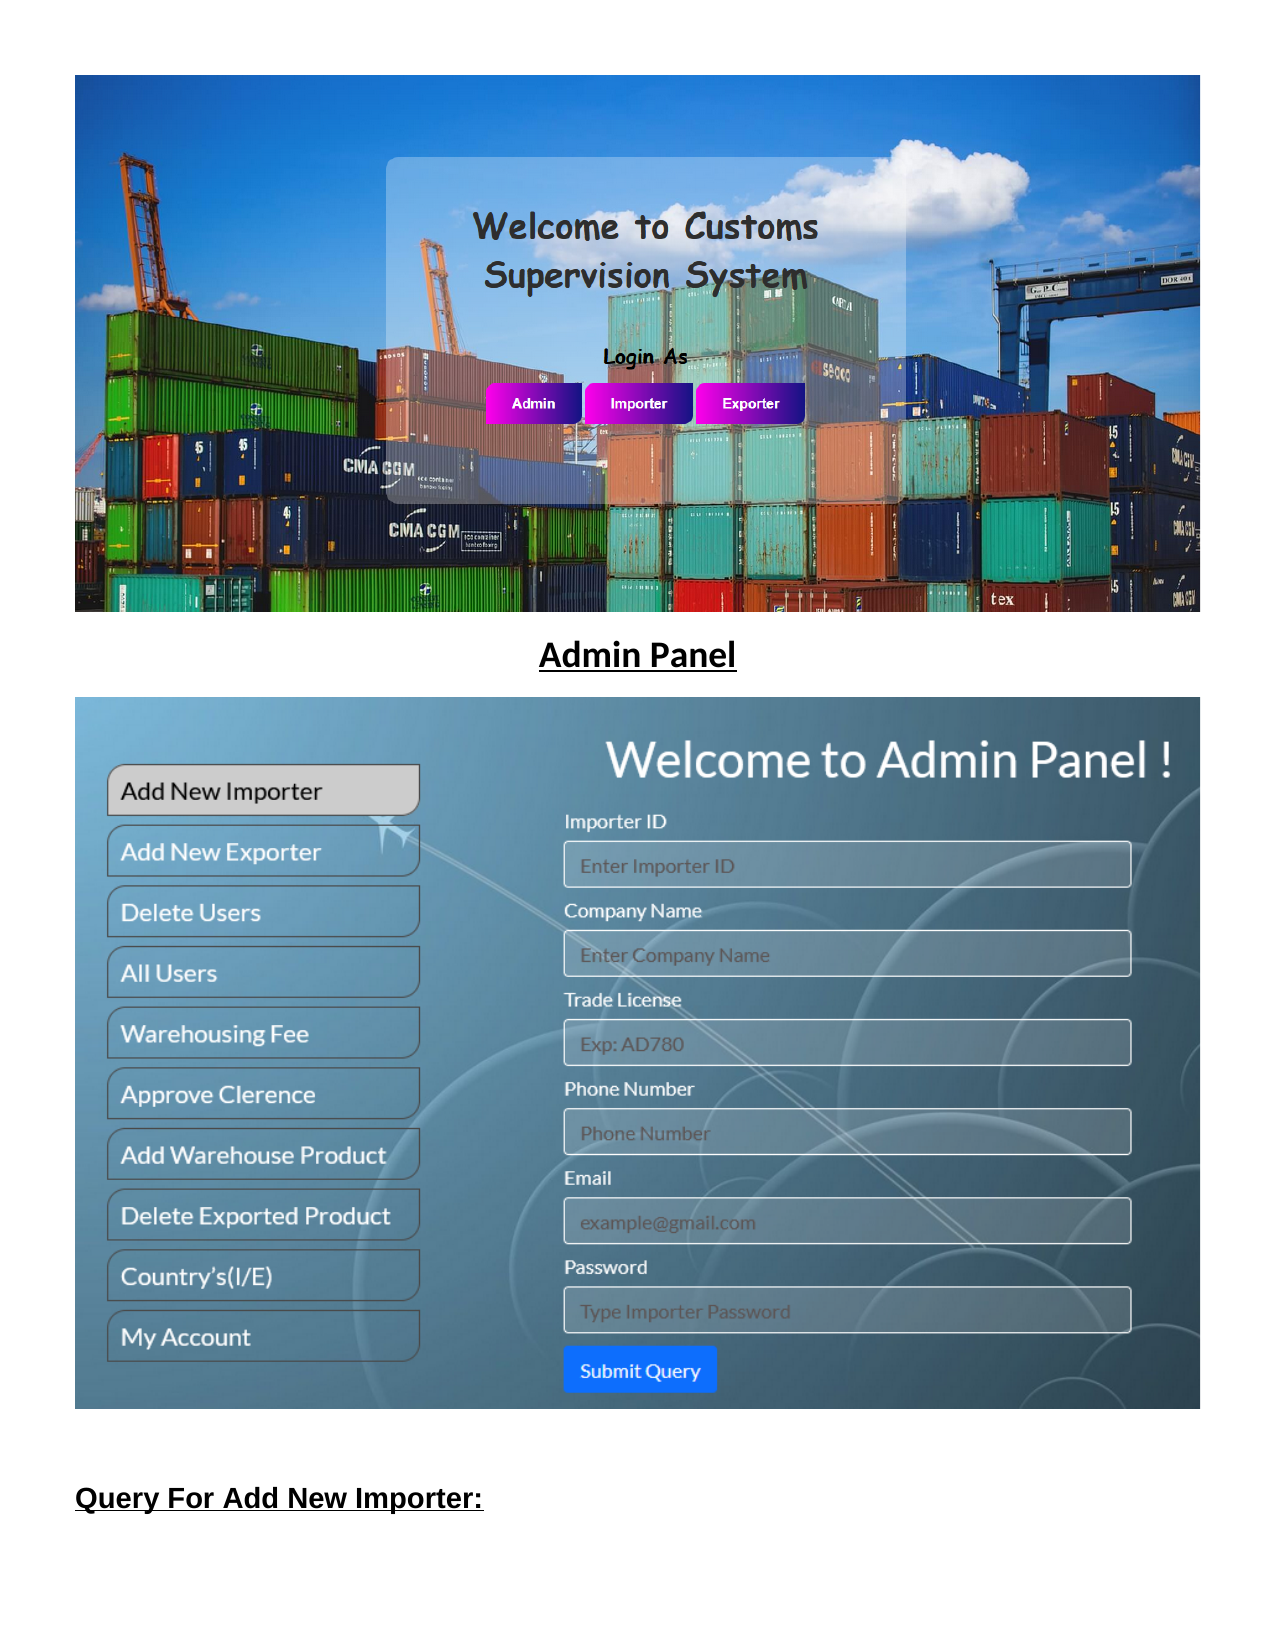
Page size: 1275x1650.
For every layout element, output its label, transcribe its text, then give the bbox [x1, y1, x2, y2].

text Admin Panel [75, 631, 1200, 677]
text Query For Add New Importer: [75, 1481, 1200, 1514]
picture [75, 75, 1200, 612]
picture [75, 697, 1200, 1409]
